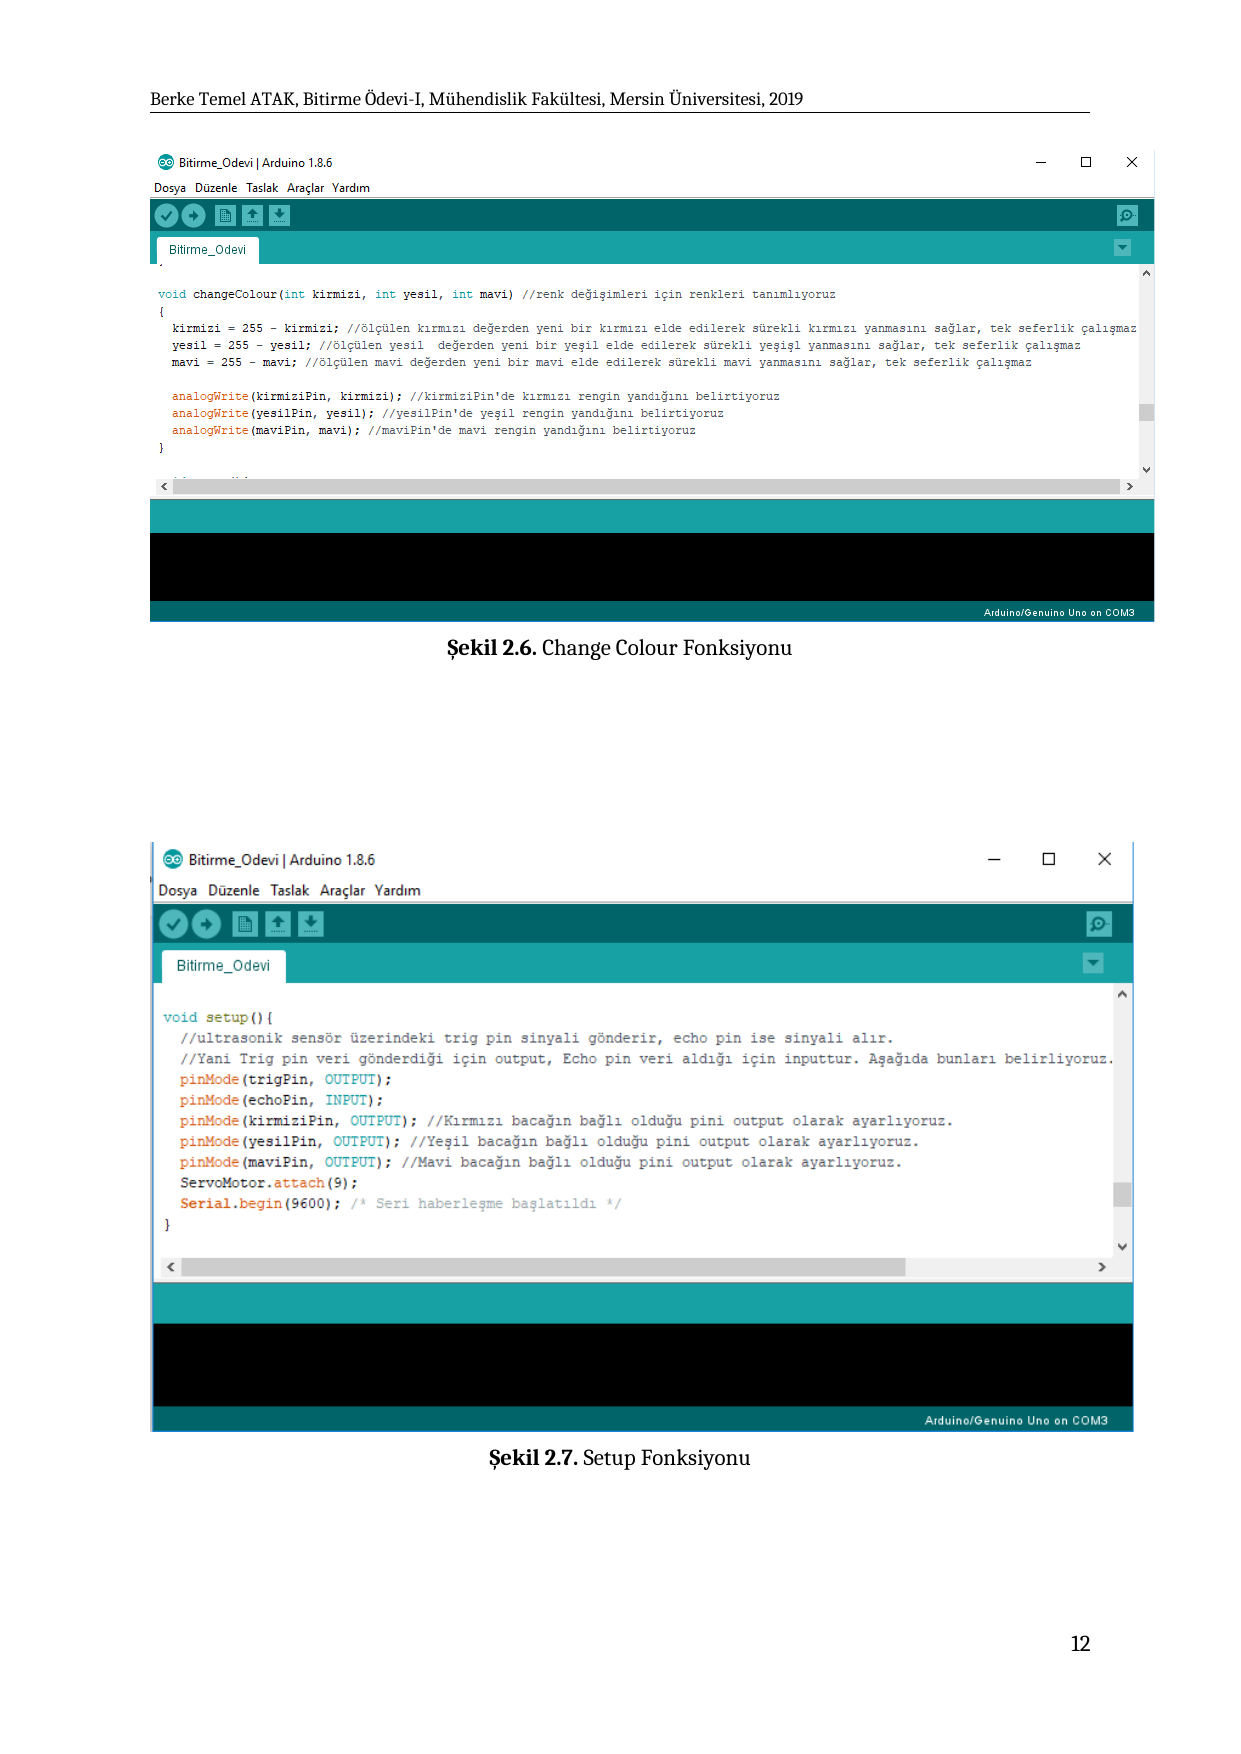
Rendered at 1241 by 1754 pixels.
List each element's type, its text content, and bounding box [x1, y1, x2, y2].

text Şekil 2.7. Setup Fonksiyonu [150, 1444, 1090, 1471]
text Şekil 2.6. Change Colour Fonksiyonu [150, 635, 1090, 661]
picture [150, 842, 1134, 1432]
picture [150, 150, 1155, 622]
